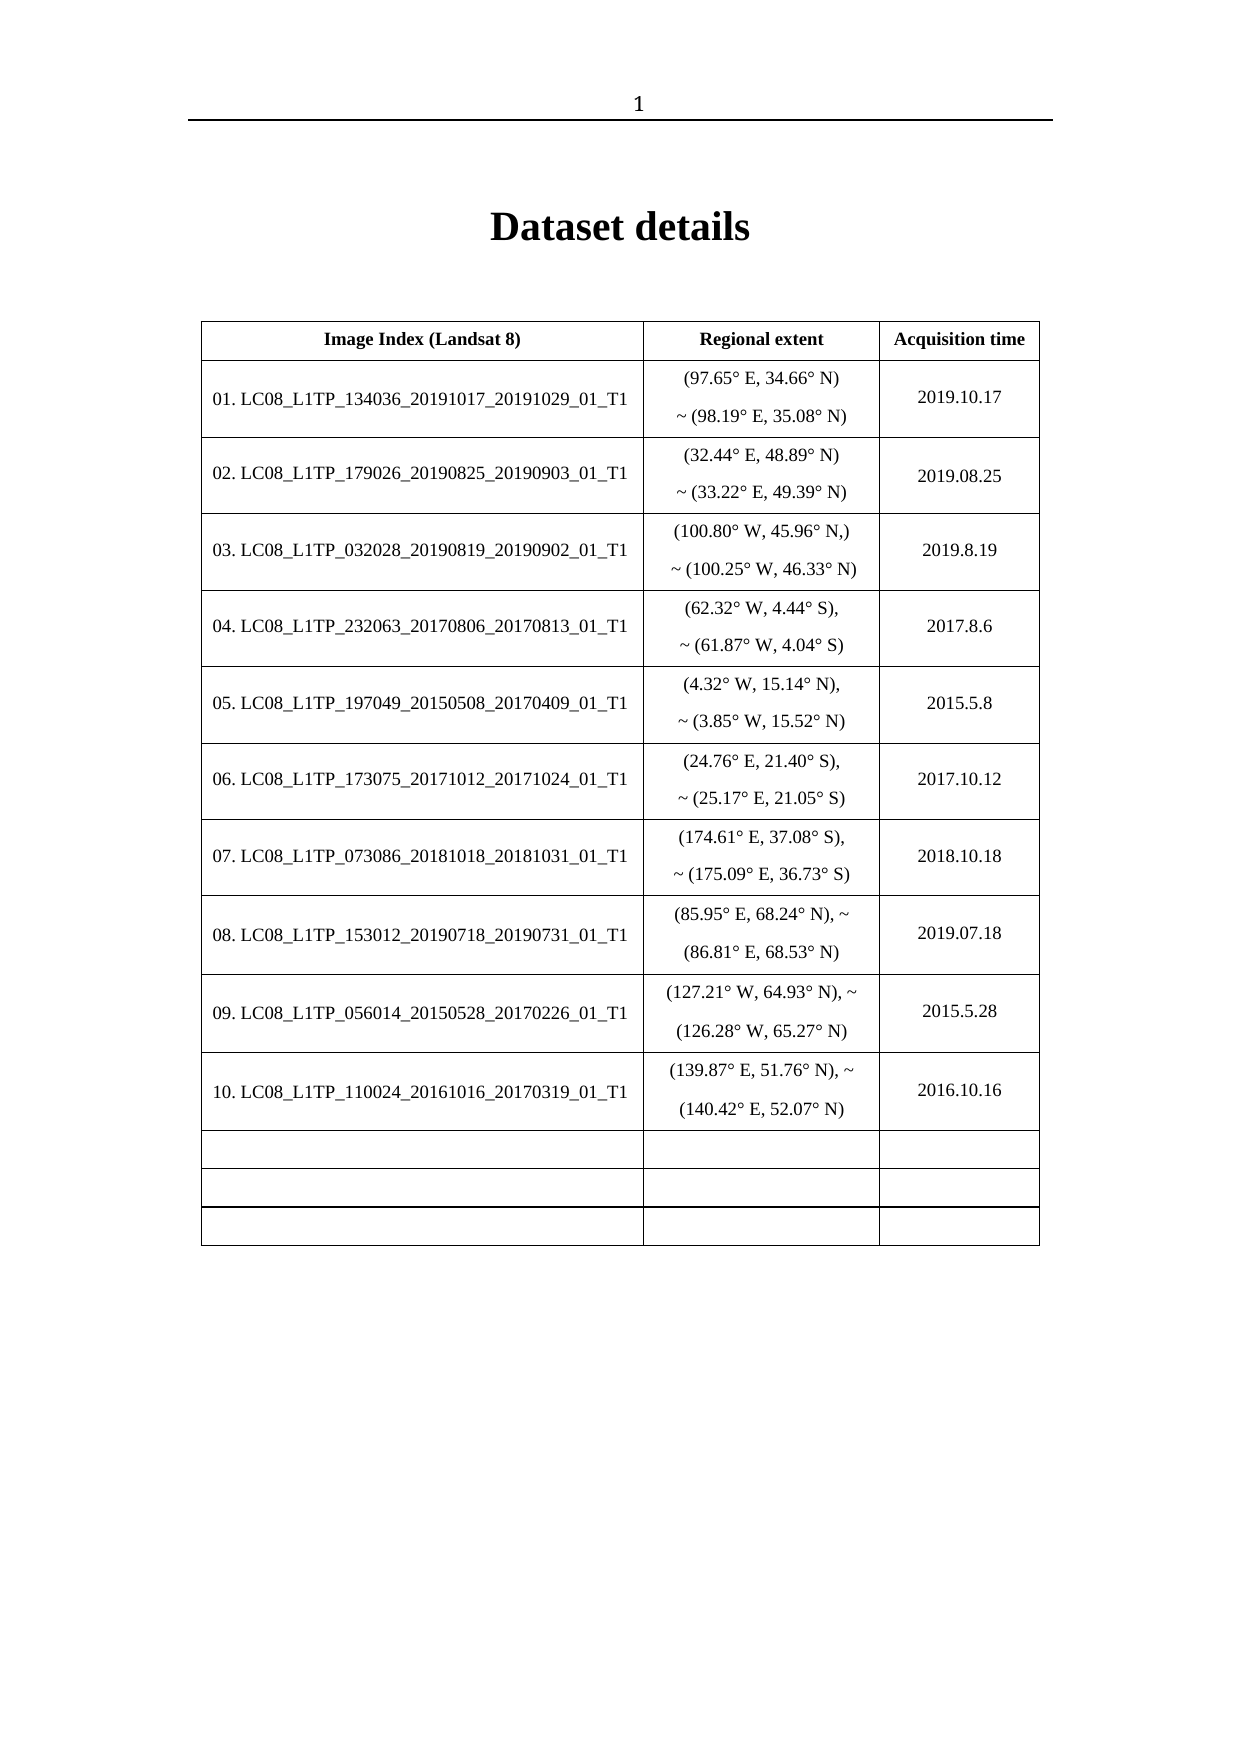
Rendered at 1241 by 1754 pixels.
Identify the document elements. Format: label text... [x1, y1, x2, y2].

table_cell 01. LC08_L1TP_134036_20191017_20191029_01_T1 [202, 361, 643, 437]
table_header Image Index (Landsat 8) [202, 322, 643, 360]
table_cell 2019.07.18 [880, 896, 1039, 973]
table_cell (85.95° E, 68.24° N), ~ (86.81° E, 68.53° N) [644, 896, 879, 973]
table_cell 03. LC08_L1TP_032028_20190819_20190902_01_T1 [202, 514, 643, 589]
table_cell [644, 1131, 879, 1168]
table_cell [202, 1208, 643, 1245]
table_cell (32.44° E, 48.89° N) ~ (33.22° E, 49.39° N) [644, 438, 879, 513]
table_cell 08. LC08_L1TP_153012_20190718_20190731_01_T1 [202, 896, 643, 973]
table_cell [880, 1169, 1039, 1206]
table_cell [880, 1208, 1039, 1245]
table_cell 2015.5.8 [880, 667, 1039, 742]
table_cell 2015.5.28 [880, 975, 1039, 1052]
table_cell 2019.08.25 [880, 438, 1039, 513]
table_cell [880, 1131, 1039, 1168]
table_cell (97.65° E, 34.66° N) ~ (98.19° E, 35.08° N) [644, 361, 879, 437]
table_cell [202, 1131, 643, 1168]
table_cell [644, 1169, 879, 1206]
table_cell [202, 1169, 643, 1206]
table_header Acquisition time [880, 322, 1039, 360]
table_cell 07. LC08_L1TP_073086_20181018_20181031_01_T1 [202, 820, 643, 895]
table_cell 06. LC08_L1TP_173075_20171012_20171024_01_T1 [202, 744, 643, 819]
table_cell (24.76° E, 21.40° S), ~ (25.17° E, 21.05° S) [644, 744, 879, 819]
table_cell (127.21° W, 64.93° N), ~ (126.28° W, 65.27° N) [644, 975, 879, 1052]
table_cell 2016.10.16 [880, 1053, 1039, 1130]
table_cell (4.32° W, 15.14° N), ~ (3.85° W, 15.52° N) [644, 667, 879, 742]
table_cell 05. LC08_L1TP_197049_20150508_20170409_01_T1 [202, 667, 643, 742]
table_cell 2017.10.12 [880, 744, 1039, 819]
table_cell 04. LC08_L1TP_232063_20170806_20170813_01_T1 [202, 591, 643, 666]
table_header Regional extent [644, 322, 879, 360]
table_cell 2019.8.19 [880, 514, 1039, 589]
table_cell 2019.10.17 [880, 361, 1039, 437]
table_cell (174.61° E, 37.08° S), ~ (175.09° E, 36.73° S) [644, 820, 879, 895]
table_cell 2018.10.18 [880, 820, 1039, 895]
subtitle Dataset details [187, 191, 1053, 259]
table_cell (62.32° W, 4.44° S), ~ (61.87° W, 4.04° S) [644, 591, 879, 666]
table_cell (139.87° E, 51.76° N), ~ (140.42° E, 52.07° N) [644, 1053, 879, 1130]
table_cell [644, 1208, 879, 1245]
table_cell 2017.8.6 [880, 591, 1039, 666]
table_cell (100.80° W, 45.96° N,) ~ (100.25° W, 46.33° N) [644, 514, 879, 589]
table_cell 09. LC08_L1TP_056014_20150528_20170226_01_T1 [202, 975, 643, 1052]
table_cell 02. LC08_L1TP_179026_20190825_20190903_01_T1 [202, 438, 643, 513]
table_cell 10. LC08_L1TP_110024_20161016_20170319_01_T1 [202, 1053, 643, 1130]
